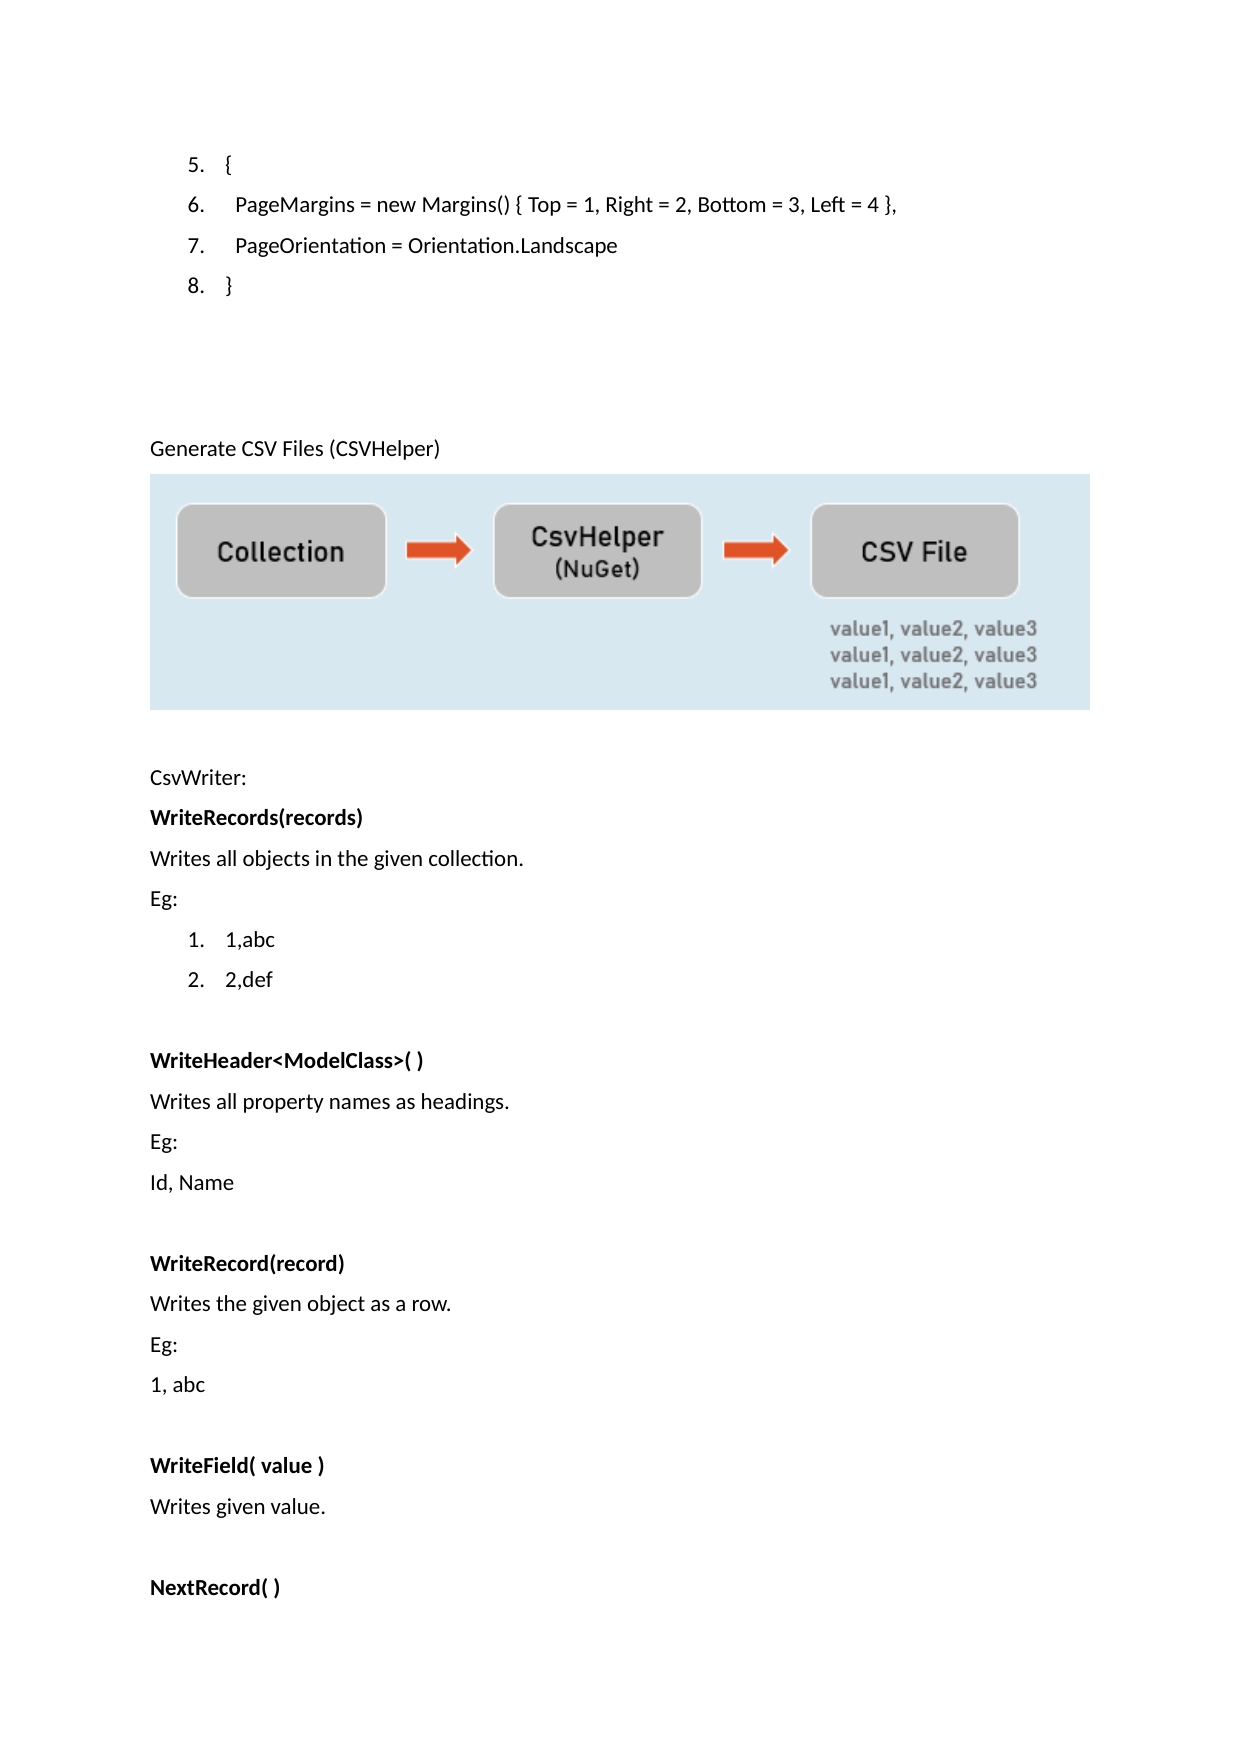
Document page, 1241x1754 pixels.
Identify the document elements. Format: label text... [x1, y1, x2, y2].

text Generate CSV Files (CSVHelper) [150, 434, 1090, 462]
text Writes all objects in the given collection. [150, 844, 1090, 872]
list PageOrientation = Orientation.Landscape [187, 231, 1090, 259]
text Id, Name [150, 1168, 1090, 1196]
text CsvWriter: [150, 763, 1090, 791]
text Eg: [150, 884, 1090, 912]
list { [187, 150, 1090, 178]
list } [187, 272, 1090, 299]
list 1,abc [187, 925, 1090, 953]
list 2,def [187, 965, 1090, 993]
list PageMargins = new Margins() { Top = 1, Right = 2, Bottom = 3, Left = 4 }, [187, 191, 1090, 218]
text 1, abc [150, 1370, 1090, 1398]
text WriteRecords(records) [150, 803, 1090, 831]
text WriteHeader<ModelClass>( ) [150, 1046, 1090, 1074]
text Writes given value. [150, 1492, 1090, 1520]
text WriteRecord(record) [150, 1249, 1090, 1277]
picture [150, 474, 1091, 710]
text Eg: [150, 1330, 1090, 1358]
text Writes all property names as headings. [150, 1087, 1090, 1115]
text NextRecord( ) [150, 1573, 1090, 1601]
text Eg: [150, 1127, 1090, 1155]
text WriteField( value ) [150, 1451, 1090, 1479]
text Writes the given object as a row. [150, 1289, 1090, 1317]
